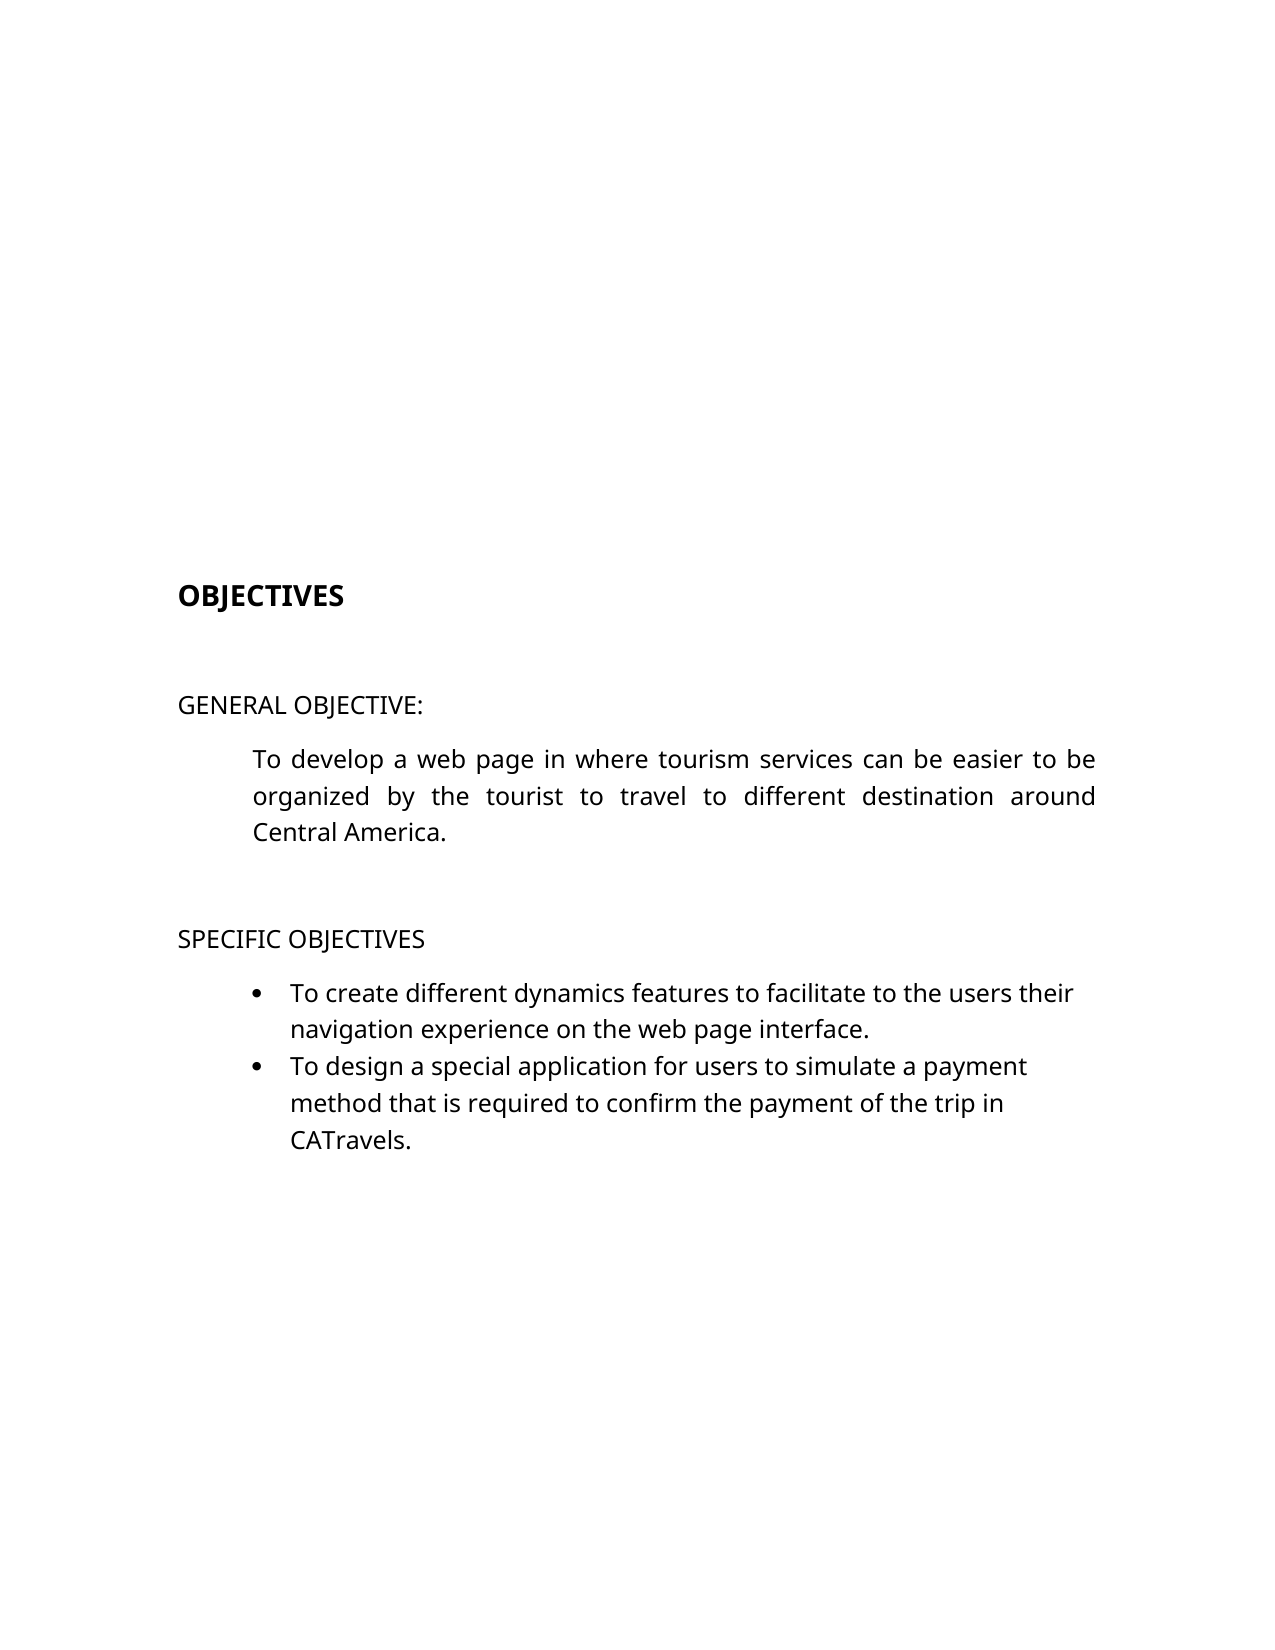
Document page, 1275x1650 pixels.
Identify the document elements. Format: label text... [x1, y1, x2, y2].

list To develop a web page in where tourism services can be easier to be organized by the tourist to travel to different destination around Central America. [252, 741, 1098, 849]
text GENERAL OBJECTIVE: [177, 688, 1098, 722]
text OBJECTIVES [177, 575, 1098, 615]
text SPECIFIC OBJECTIVES [177, 922, 1098, 956]
list To design a special application for users to simulate a payment method that is required to confirm the payment of the trip in CATravels. [252, 1049, 1098, 1156]
list To create different dynamics features to facilitate to the users their navigation experience on the web page interface. [252, 975, 1098, 1046]
